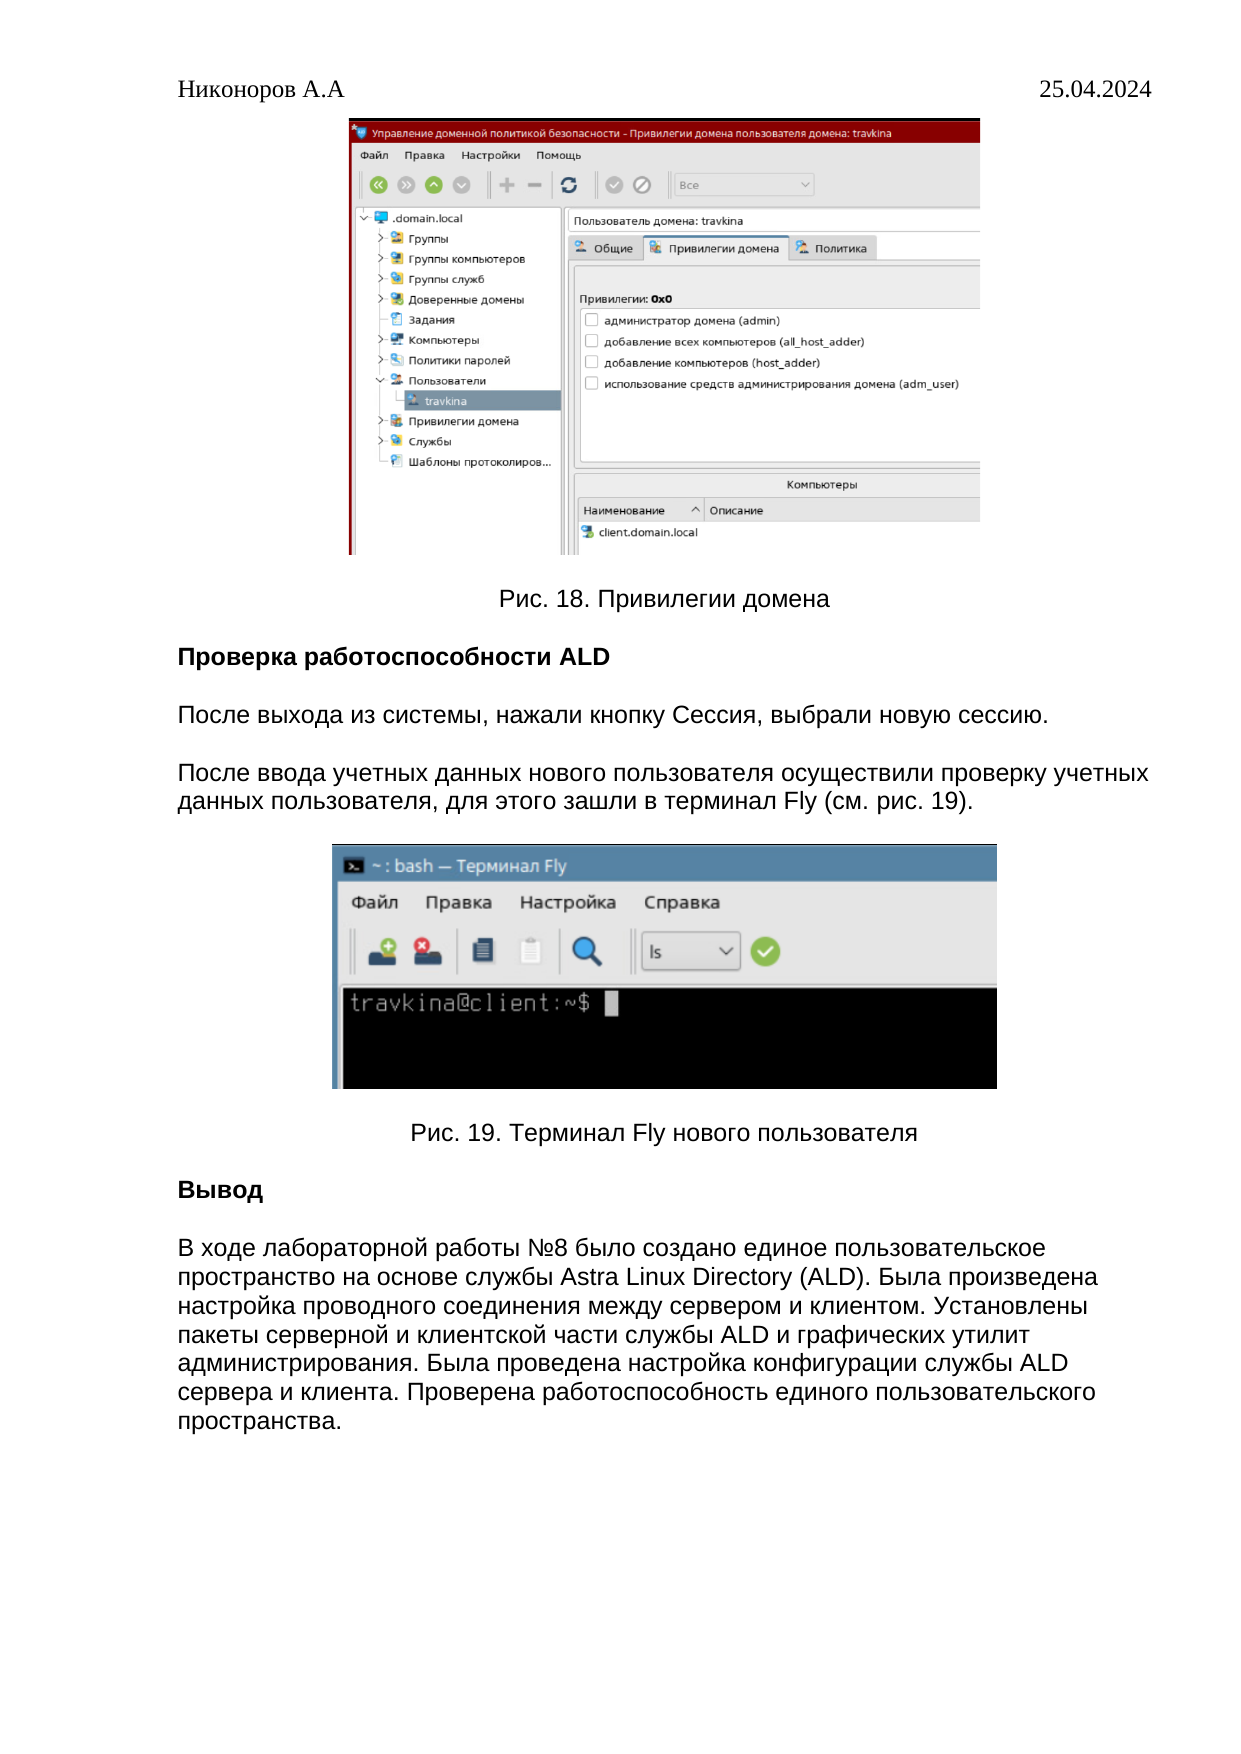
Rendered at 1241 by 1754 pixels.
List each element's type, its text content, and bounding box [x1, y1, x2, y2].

text Рис. 19. Терминал Fly нового пользователя [177, 1117, 1152, 1146]
text После ввода учетных данных нового пользователя осуществили проверку учетных данных пользователя, для этого зашли в терминал Fly (см. рис. 19). [177, 758, 1152, 815]
text Проверка работоспособности ALD [177, 642, 1152, 671]
text Вывод [177, 1175, 1152, 1204]
text После выхода из системы, нажали кнопку Сессия, выбрали новую сессию. [177, 700, 1152, 728]
text В ходе лабораторной работы №8 было создано единое пользовательское пространство на основе службы Astra Linux Directory (ALD). Была произведена настройка проводного соединения между сервером и клиентом. Установлены пакеты серверной и клиентской части службы ALD и графических утилит администрирования. Была проведена настройка конфигурации службы ALD сервера и клиента. Проверена работоспособность единого пользовательского пространства. [177, 1233, 1152, 1434]
picture [332, 844, 997, 1089]
text Рис. 18. Привилегии домена [177, 584, 1152, 613]
picture [348, 118, 980, 555]
